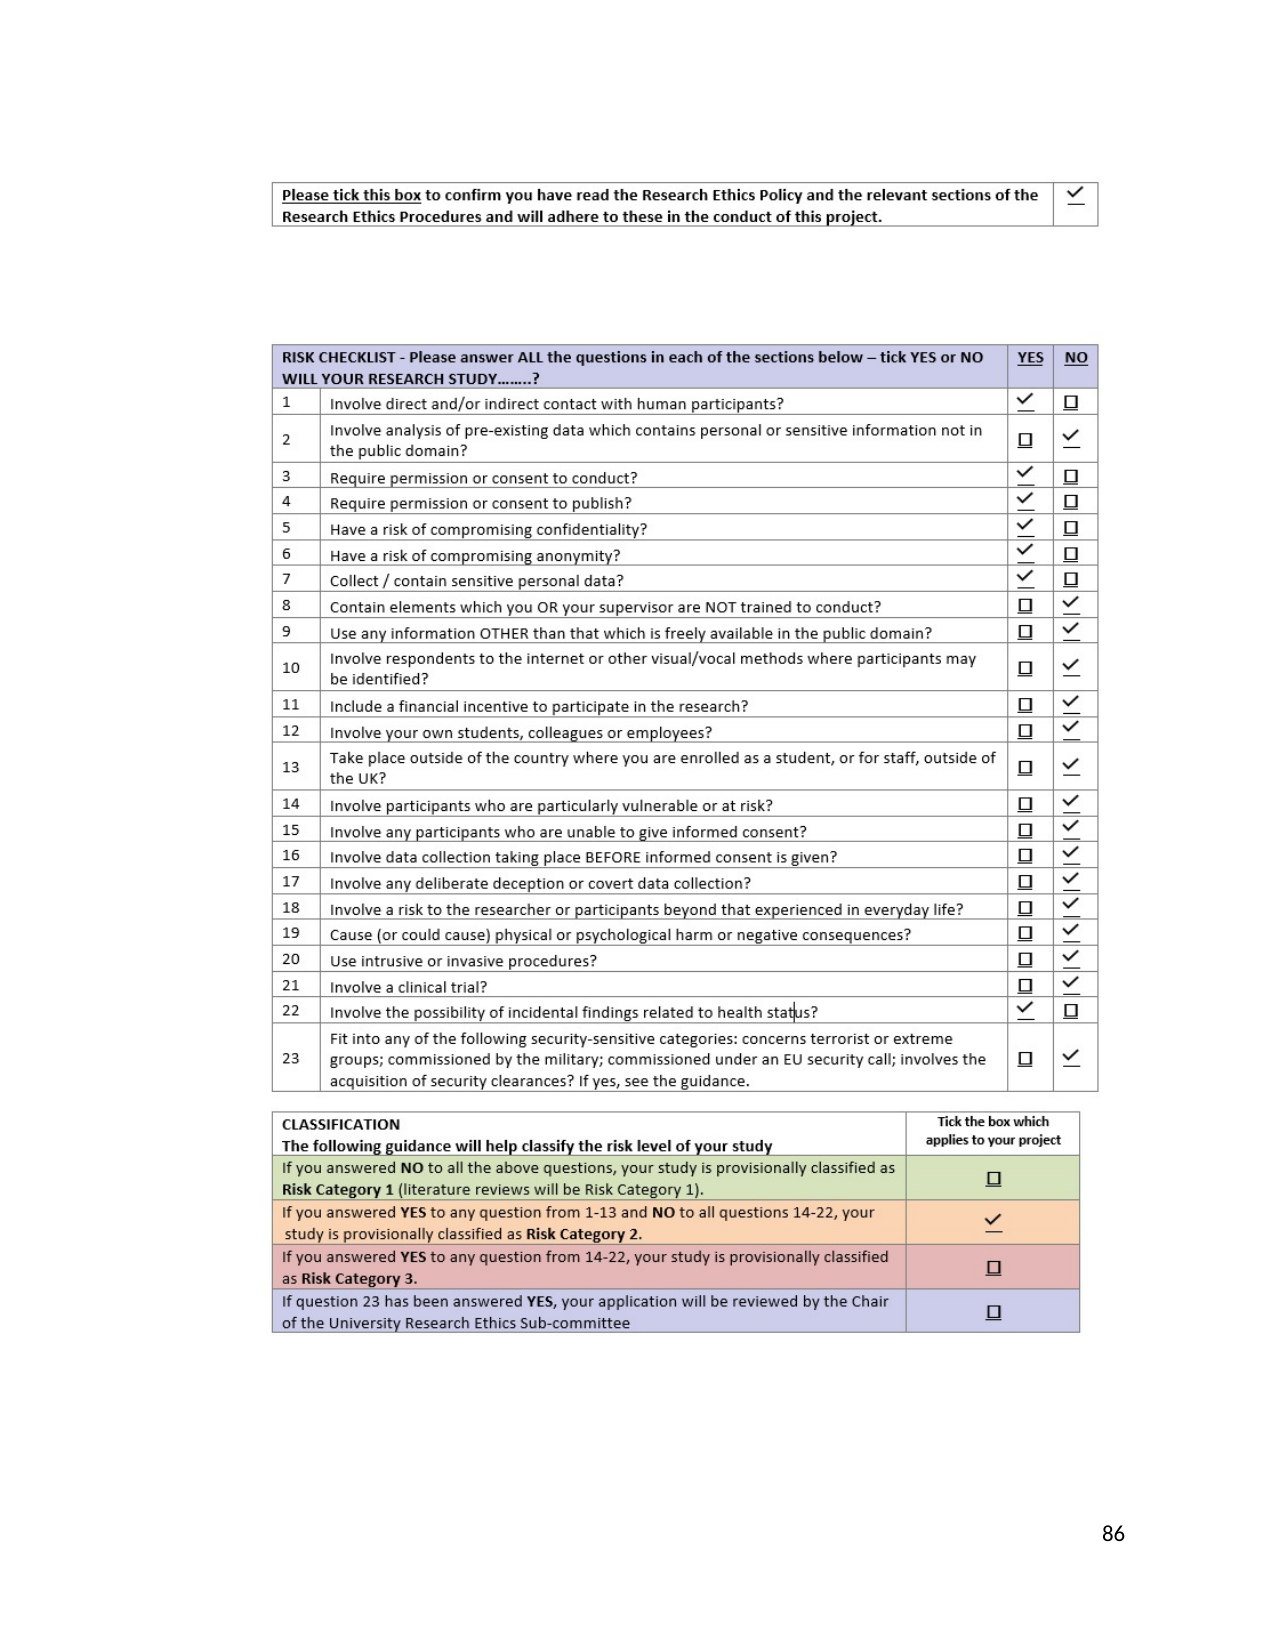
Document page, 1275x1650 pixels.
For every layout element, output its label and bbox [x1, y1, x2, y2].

picture [225, 150, 1125, 1382]
